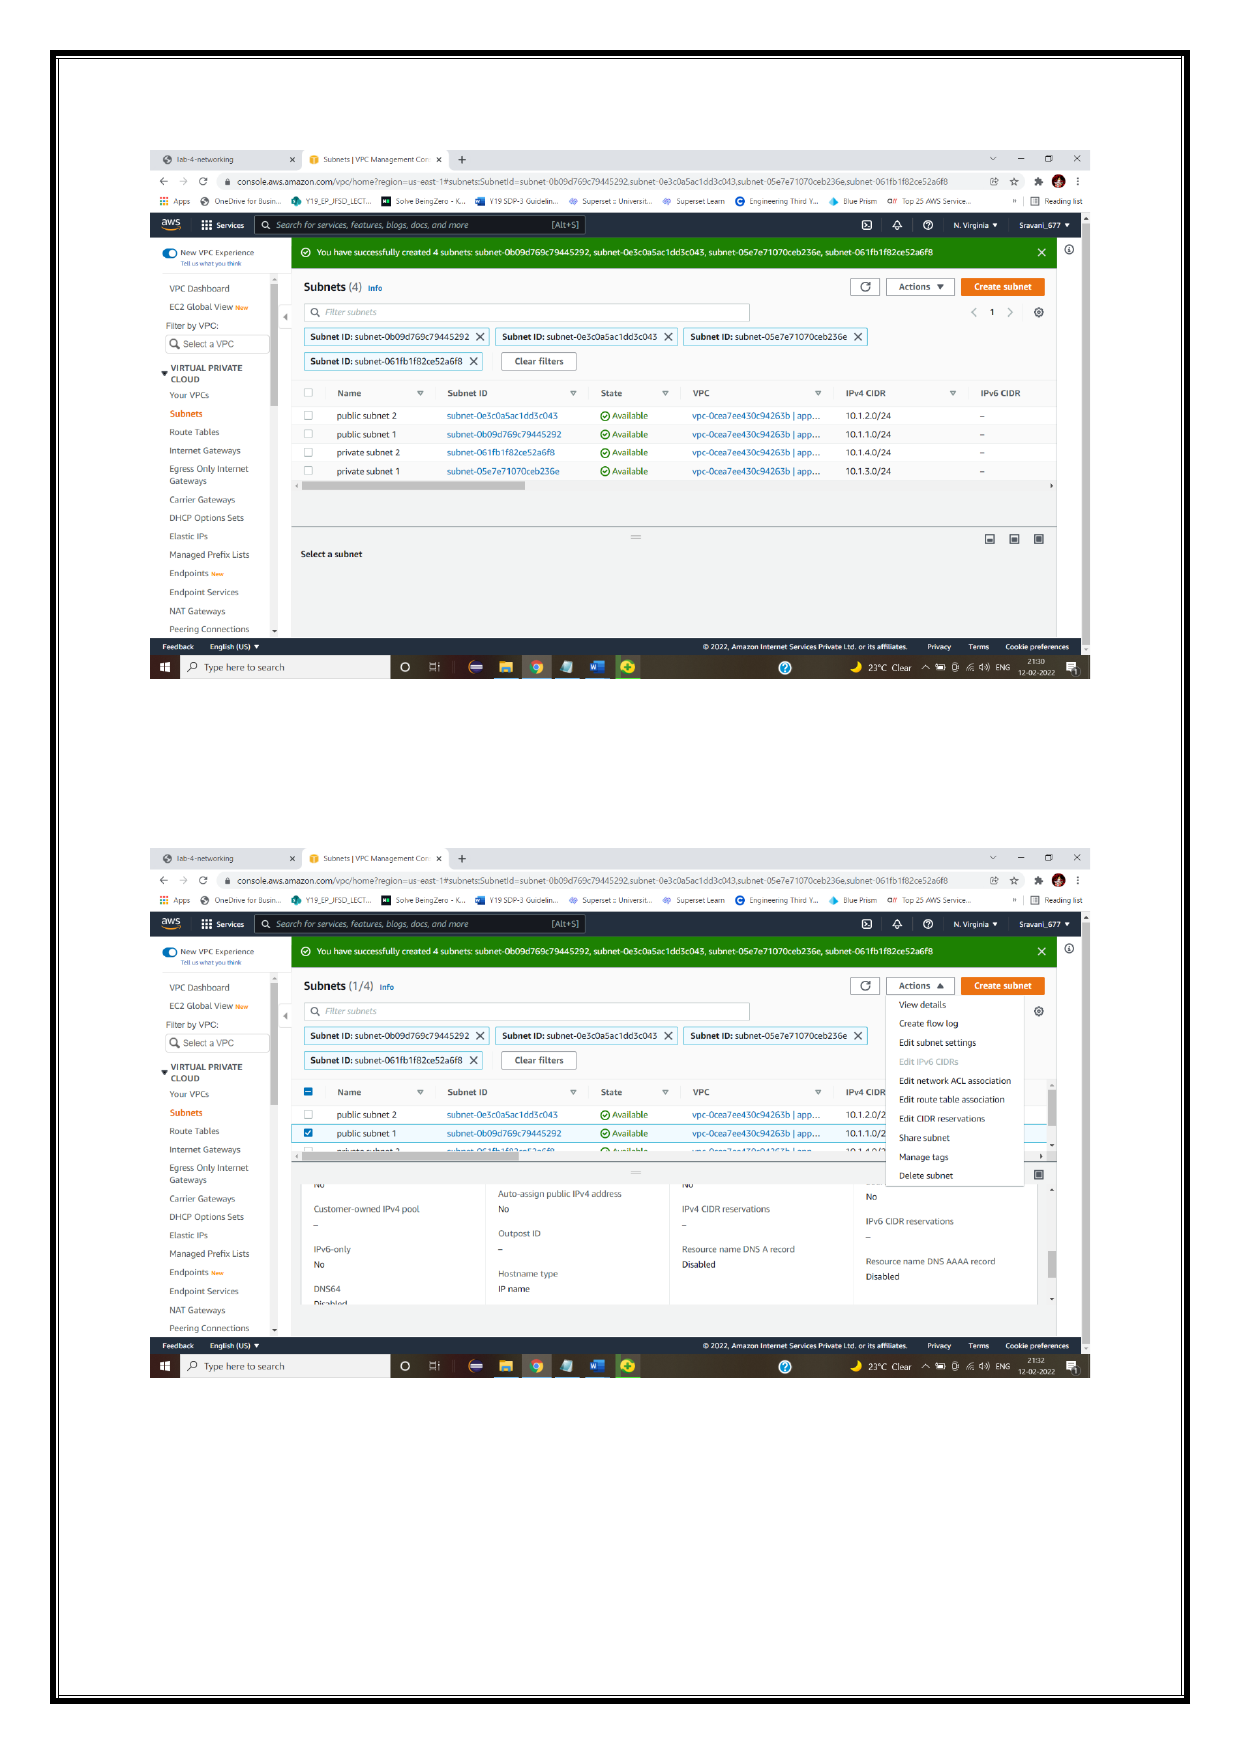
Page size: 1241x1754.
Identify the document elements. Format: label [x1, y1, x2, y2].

picture [150, 848, 1091, 1378]
picture [150, 150, 1091, 679]
